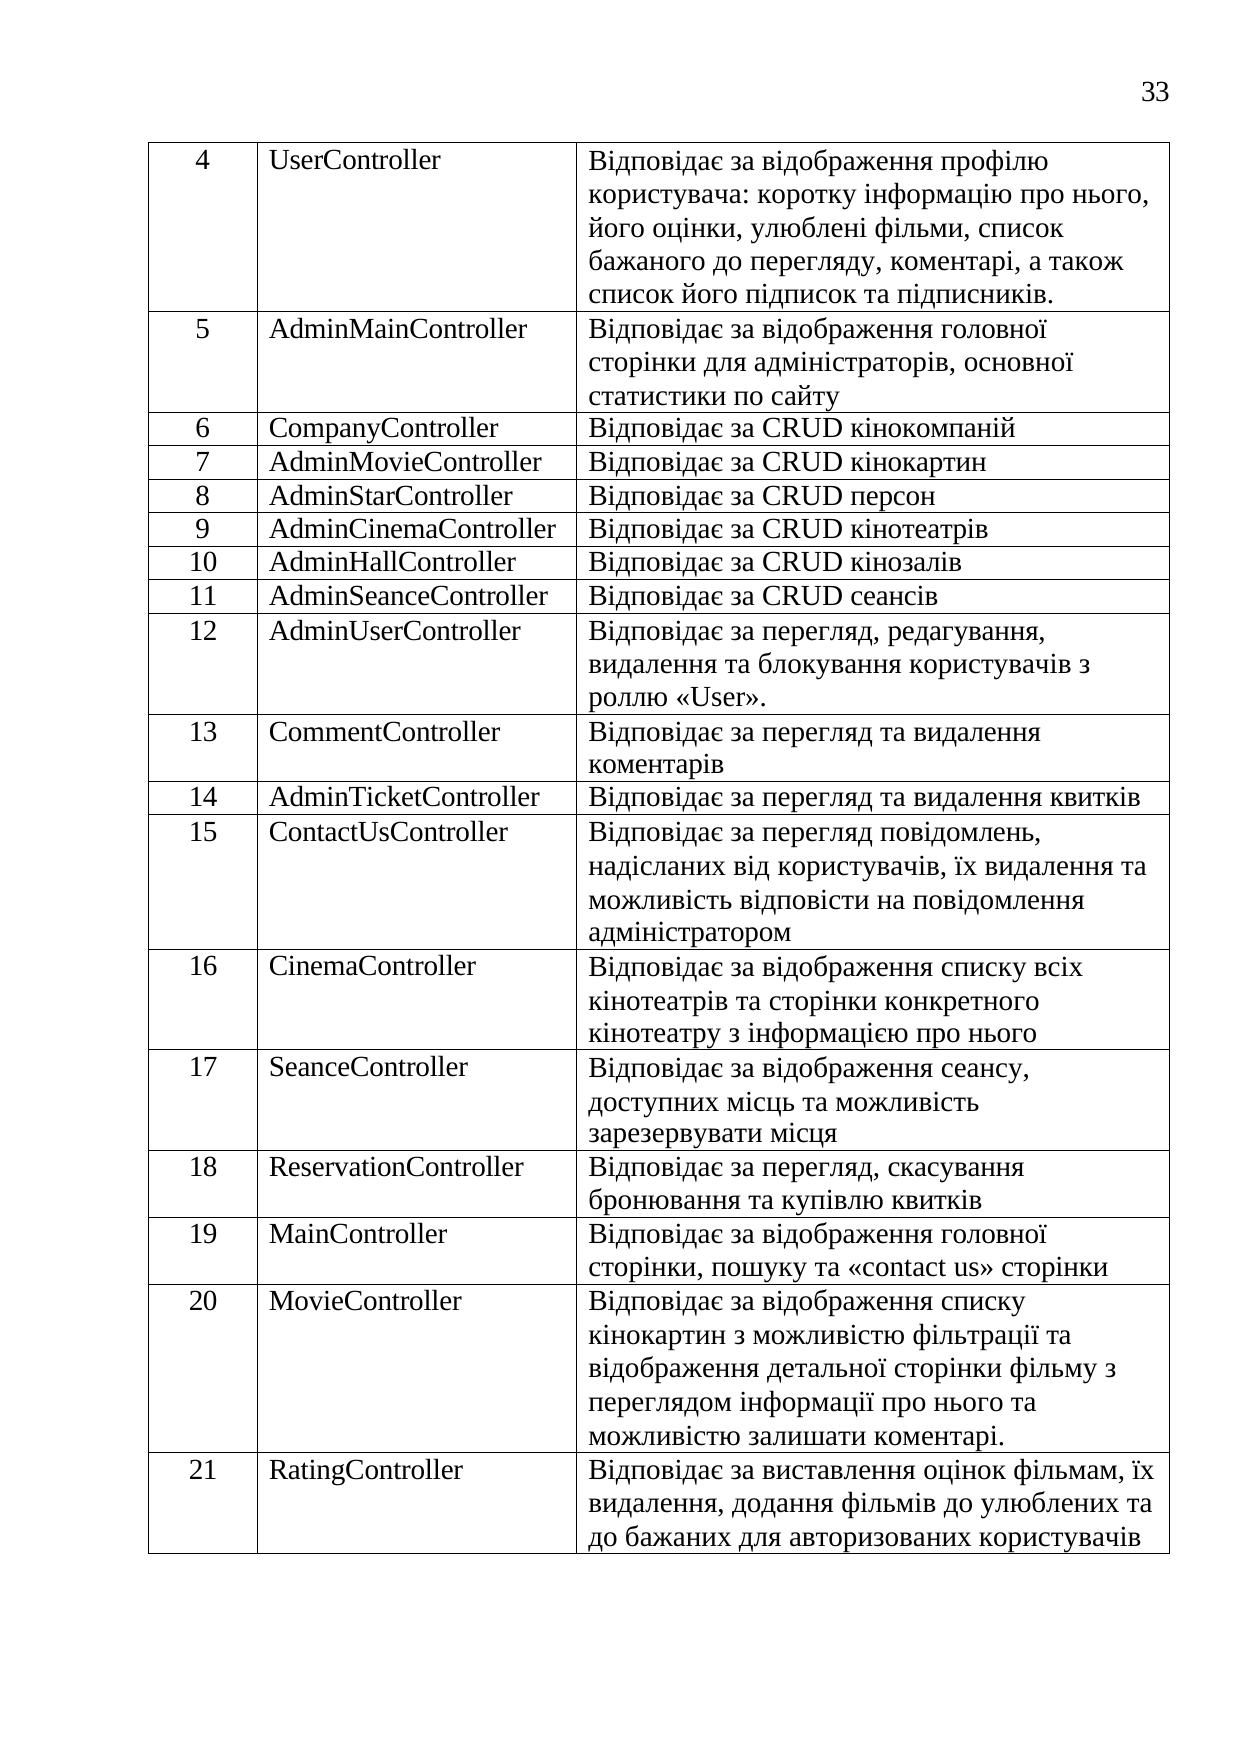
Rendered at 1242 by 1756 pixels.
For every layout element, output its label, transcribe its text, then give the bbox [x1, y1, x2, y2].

table_cell Відповідає за виставлення оцінок фільмам, їх видалення, додання фільмів до улюблених та до бажаних для авторизованих користувачів [577, 1453, 1169, 1553]
table_cell AdminSeanceController [258, 580, 576, 613]
table_cell Відповідає за CRUD кінотеатрів [577, 513, 1169, 546]
table_header Відповідає за відображення профілю користувача: коротку інформацію про нього, його оцінки, улюблені фільми, список бажаного до перегляду, коментарі, а також список його підписок та підписників. [577, 143, 1169, 311]
table_cell 17 [149, 1050, 257, 1149]
table_cell 6 [149, 413, 257, 445]
table_cell 20 [149, 1285, 257, 1452]
table_cell RatingController [258, 1453, 576, 1553]
table_cell 12 [149, 614, 257, 714]
table_cell 5 [149, 312, 257, 412]
table_cell AdminCinemaController [258, 513, 576, 546]
table_cell 13 [149, 715, 257, 781]
table_cell Відповідає за перегляд повідомлень, надісланих від користувачів, їх видалення та можливість відповісти на повідомлення адміністратором [577, 815, 1169, 948]
table_cell Відповідає за відображення головної сторінки для адміністраторів, основної статистики по сайту [577, 312, 1169, 412]
table_cell 15 [149, 815, 257, 948]
table_cell AdminHallController [258, 547, 576, 579]
table_cell Відповідає за перегляд та видалення коментарів [577, 715, 1169, 781]
table_cell Відповідає за перегляд, скасування бронювання та купівлю квитків [577, 1151, 1169, 1217]
table_header 4 [149, 143, 257, 311]
table_cell Відповідає за CRUD персон [577, 480, 1169, 512]
table_cell CompanyController [258, 413, 576, 445]
table_cell 8 [149, 480, 257, 512]
table_cell 10 [149, 547, 257, 579]
table_cell Відповідає за CRUD кінозалів [577, 547, 1169, 579]
table_cell 7 [149, 446, 257, 479]
table_cell MainController [258, 1218, 576, 1283]
table_cell Відповідає за перегляд та видалення квитків [577, 782, 1169, 814]
table_cell AdminTicketController [258, 782, 576, 814]
table_cell CommentController [258, 715, 576, 781]
table_cell ContactUsController [258, 815, 576, 948]
table_cell Відповідає за перегляд, редагування, видалення та блокування користувачів з роллю «User». [577, 614, 1169, 714]
table_header UserController [258, 143, 576, 311]
table_cell Відповідає за відображення сеансу, доступних місць та можливість зарезервувати місця [577, 1050, 1169, 1149]
table_cell 11 [149, 580, 257, 613]
table_cell 9 [149, 513, 257, 546]
table_cell Відповідає за CRUD сеансів [577, 580, 1169, 613]
table_cell AdminStarController [258, 480, 576, 512]
table_cell AdminUserController [258, 614, 576, 714]
table_cell 14 [149, 782, 257, 814]
table_cell AdminMainController [258, 312, 576, 412]
table_cell AdminMovieController [258, 446, 576, 479]
table_cell 16 [149, 950, 257, 1049]
table_cell 21 [149, 1453, 257, 1553]
table_cell Відповідає за відображення списку кінокартин з можливістю фільтрації та відображення детальної сторінки фільму з переглядом інформації про нього та можливістю залишати коментарі. [577, 1285, 1169, 1452]
table_cell 19 [149, 1218, 257, 1283]
table_cell Відповідає за CRUD кінокартин [577, 446, 1169, 479]
table_cell MovieController [258, 1285, 576, 1452]
table_cell Відповідає за відображення головної сторінки, пошуку та «contact us» сторінки [577, 1218, 1169, 1283]
table_cell ReservationController [258, 1151, 576, 1217]
table_cell CinemaController [258, 950, 576, 1049]
table_cell Відповідає за відображення списку всіх кінотеатрів та сторінки конкретного кінотеатру з інформацією про нього [577, 950, 1169, 1049]
table_cell SeanceController [258, 1050, 576, 1149]
table_cell Відповідає за CRUD кінокомпаній [577, 413, 1169, 445]
table_cell 18 [149, 1151, 257, 1217]
